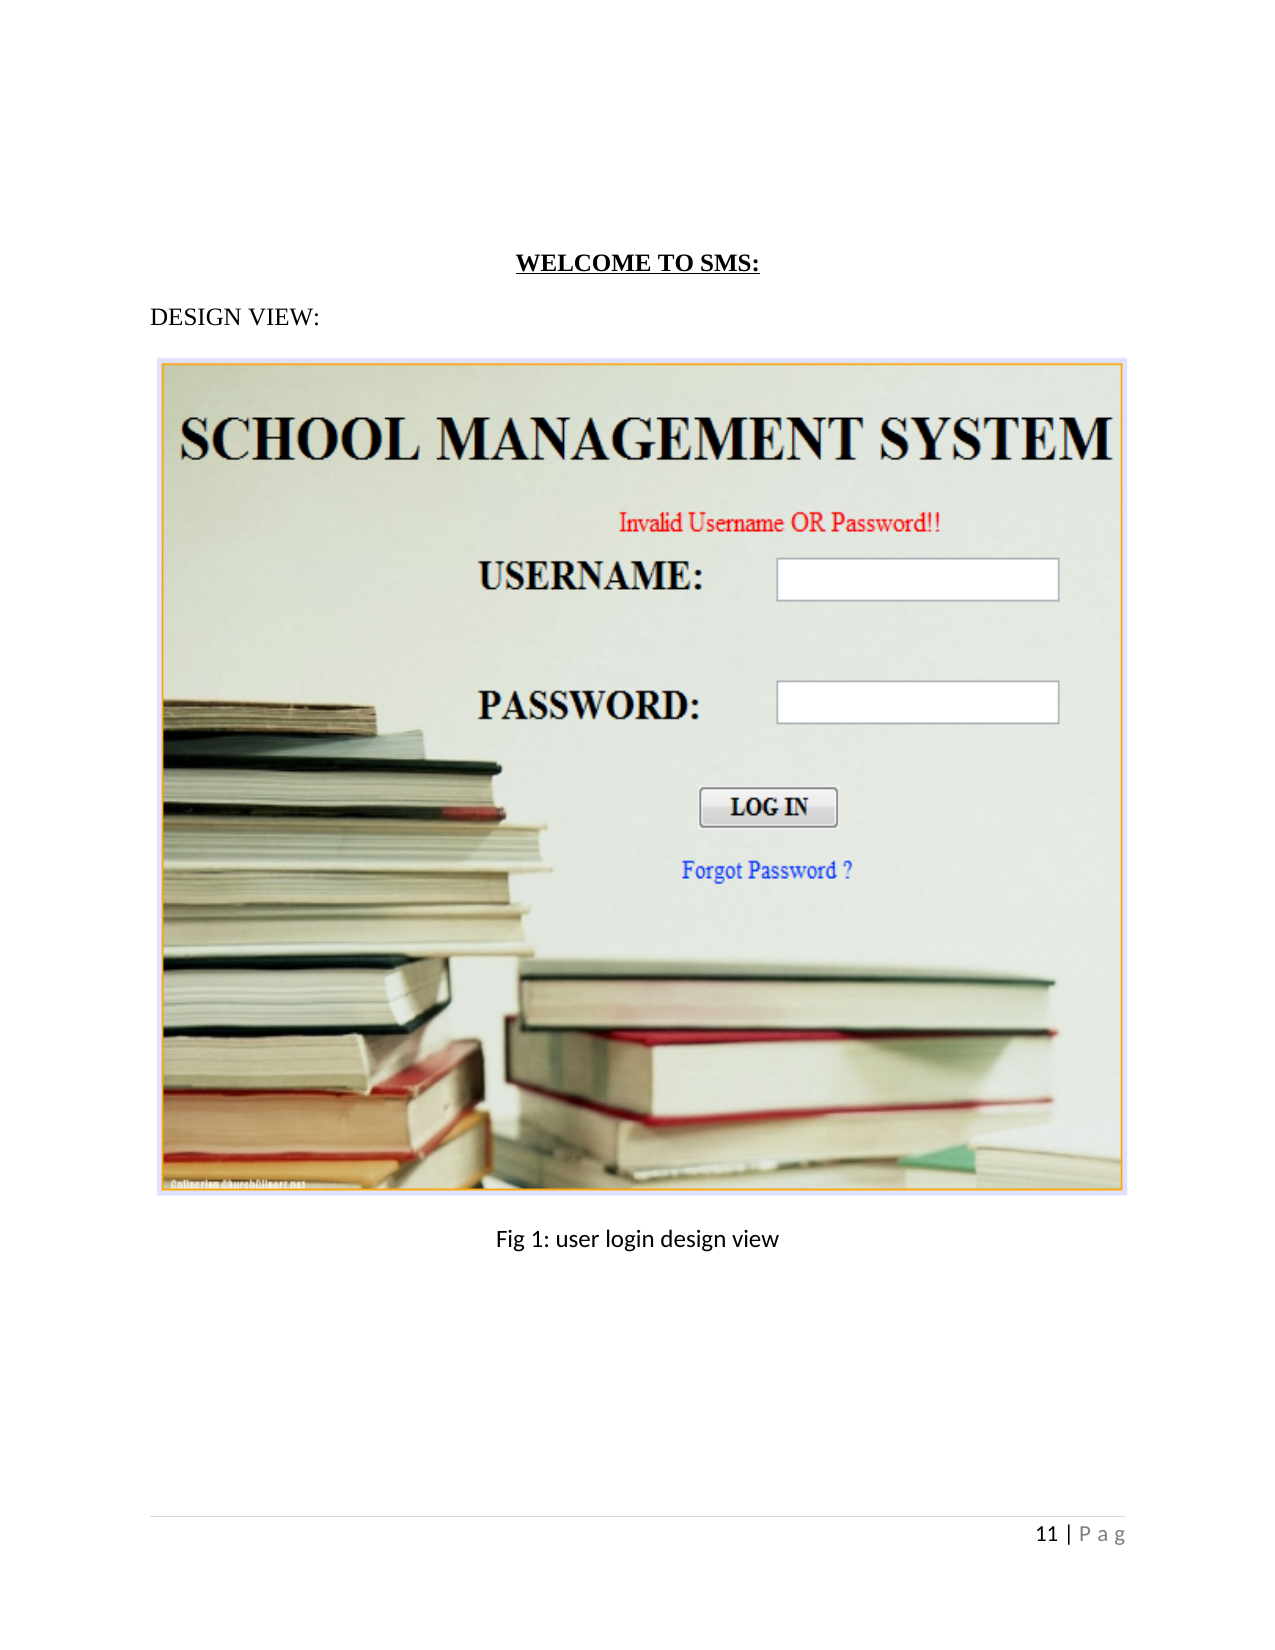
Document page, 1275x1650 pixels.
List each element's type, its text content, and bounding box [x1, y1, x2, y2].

text DESIGN VIEW: [150, 302, 1125, 331]
picture [150, 355, 1129, 1198]
text Fig 1: user login design view [150, 1223, 1125, 1253]
text WELCOME TO SMS: [150, 248, 1125, 277]
